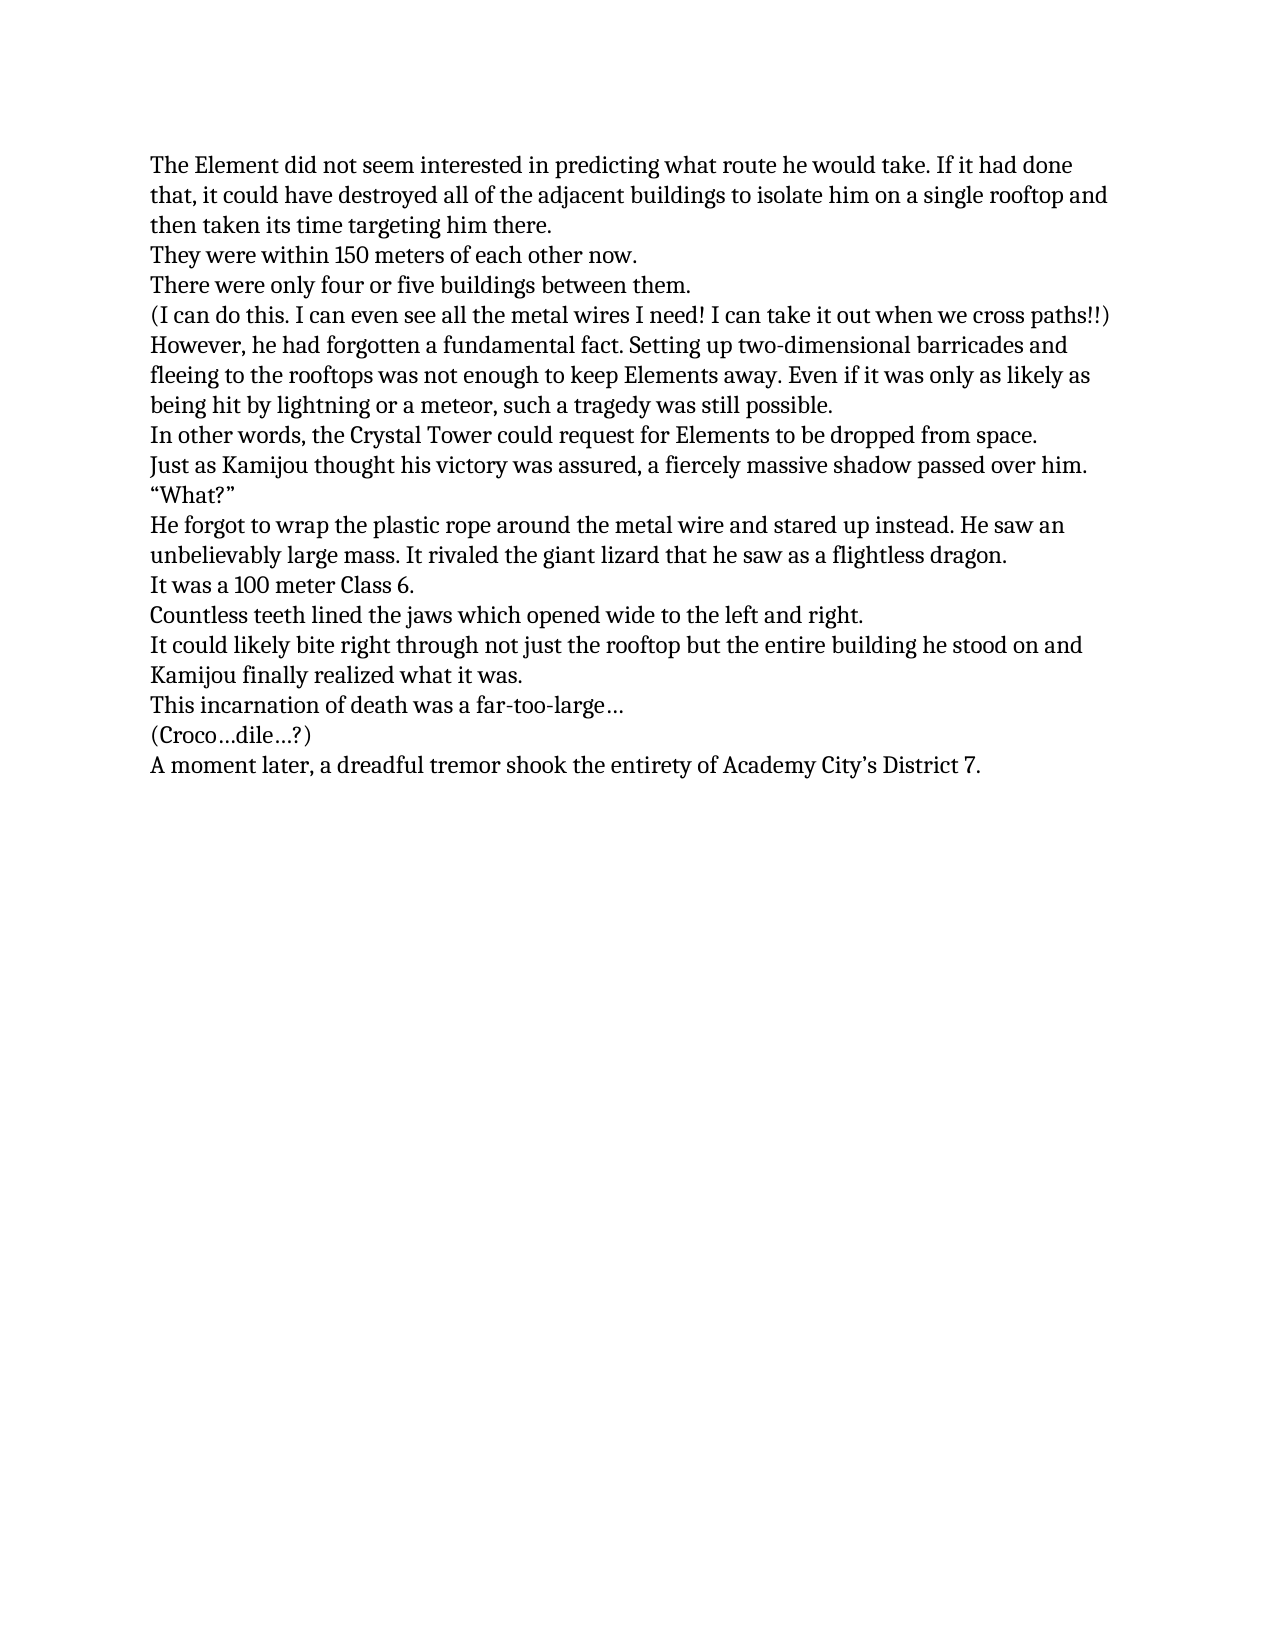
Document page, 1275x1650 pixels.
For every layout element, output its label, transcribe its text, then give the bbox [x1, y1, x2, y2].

text “What?” [150, 480, 1125, 510]
text It could likely bite right through not just the rooftop but the entire building he stood on and Kamijou finally realized what it was. [150, 630, 1125, 690]
text In other words, the Crystal Tower could request for Elements to be dropped from space. [150, 420, 1125, 450]
text He forgot to wrap the plastic rope around the metal wire and stared up instead. He saw an unbelievably large mass. It rivaled the giant lizard that he saw as a flightless dragon. [150, 510, 1125, 570]
text They were within 150 meters of each other now. [150, 240, 1125, 270]
text (I can do this. I can even see all the metal wires I need! I can take it out when we cross paths!!) [150, 300, 1125, 330]
text Just as Kamijou thought his victory was assured, a fiercely massive shadow passed over him. [150, 450, 1125, 480]
text However, he had forgotten a fundamental fact. Setting up two-dimensional barricades and fleeing to the rooftops was not enough to keep Elements away. Even if it was only as likely as being hit by lightning or a meteor, such a tragedy was still possible. [150, 330, 1125, 420]
text The Element did not seem interested in predicting what route he would take. If it had done that, it could have destroyed all of the adjacent buildings to isolate him on a single rooftop and then taken its time targeting him there. [150, 150, 1125, 240]
text A moment later, a dreadful tremor shook the entirety of Academy City’s District 7. [150, 750, 1125, 780]
text (Croco…dile…?) [150, 720, 1125, 750]
text This incarnation of death was a far-too-large… [150, 690, 1125, 720]
text There were only four or five buildings between them. [150, 270, 1125, 300]
text Countless teeth lined the jaws which opened wide to the left and right. [150, 600, 1125, 630]
text It was a 100 meter Class 6. [150, 570, 1125, 600]
